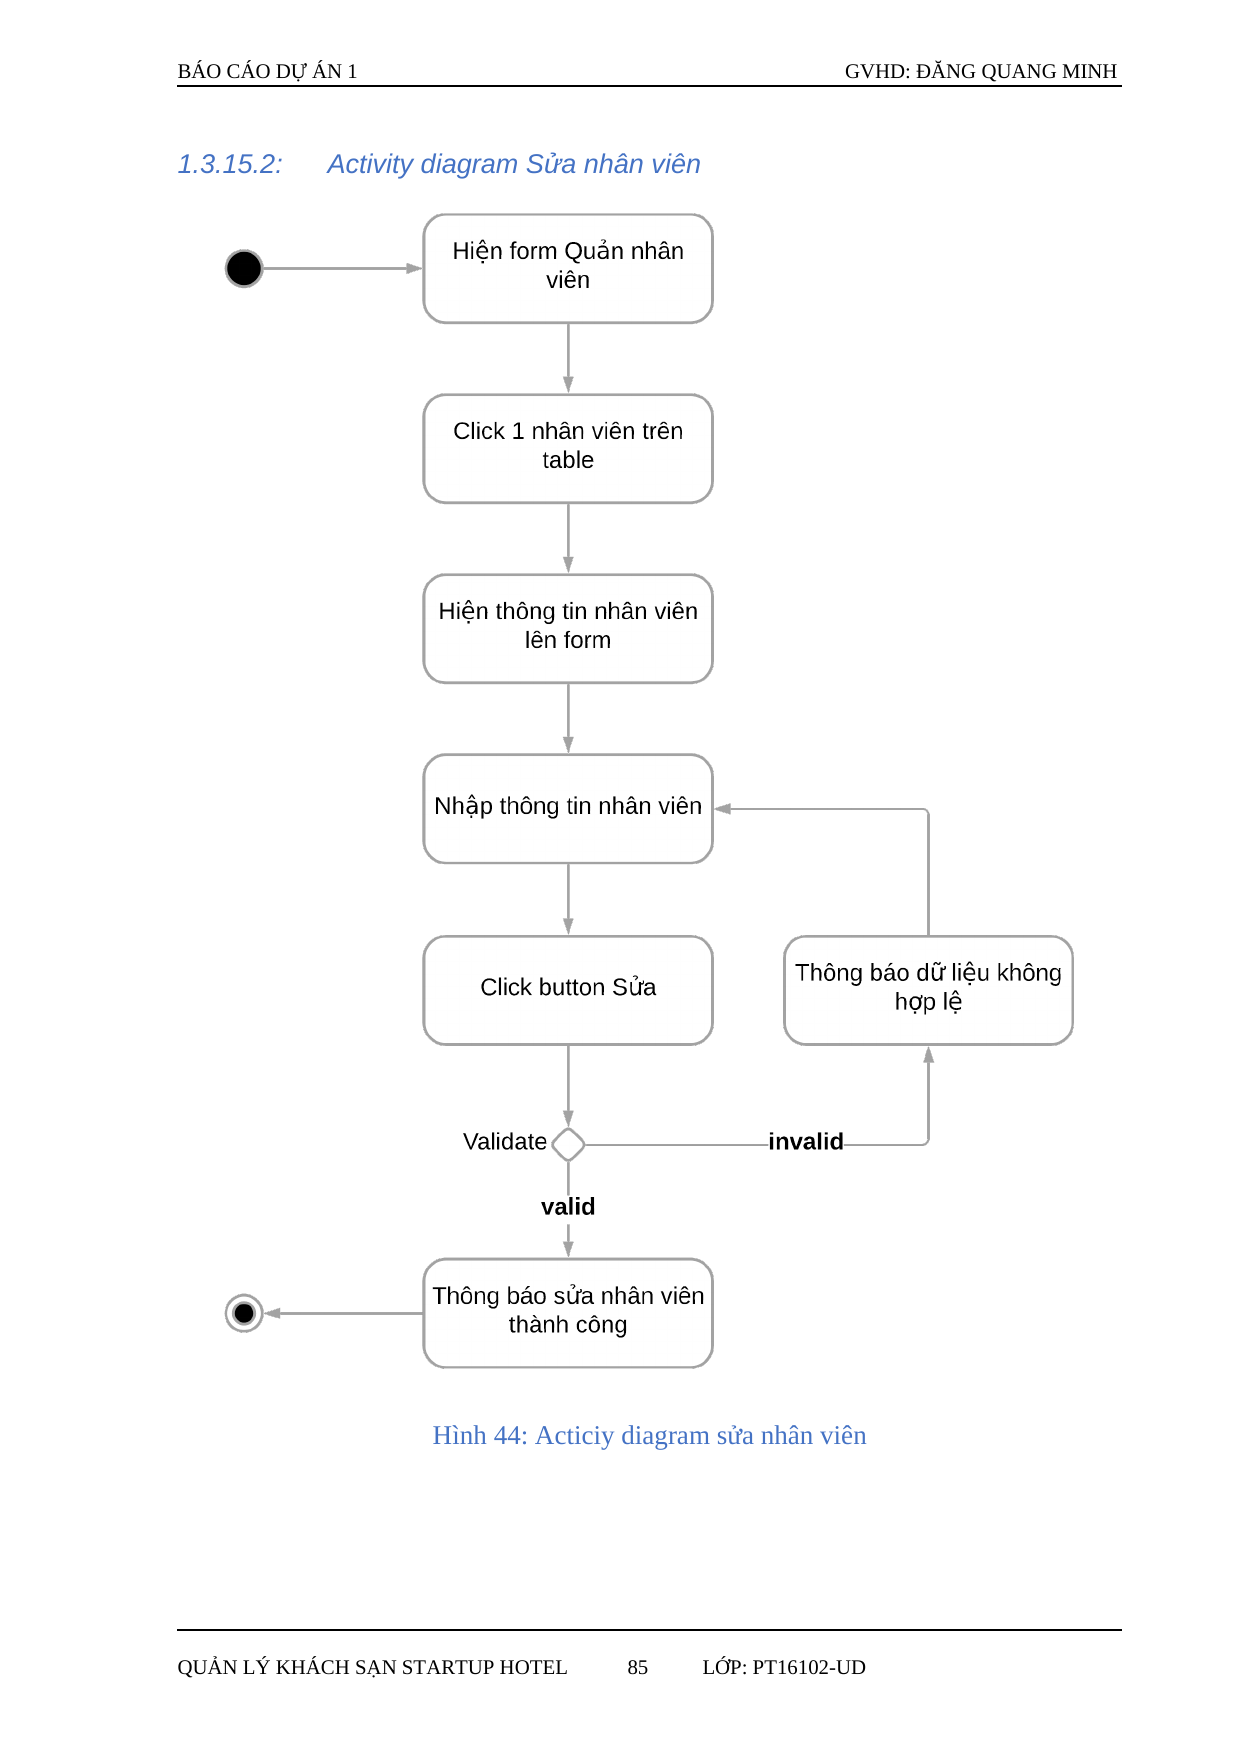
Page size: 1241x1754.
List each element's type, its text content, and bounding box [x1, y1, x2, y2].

picture [190, 178, 1109, 1403]
subtitle Activity diagram Sửa nhân viên [177, 148, 1122, 179]
